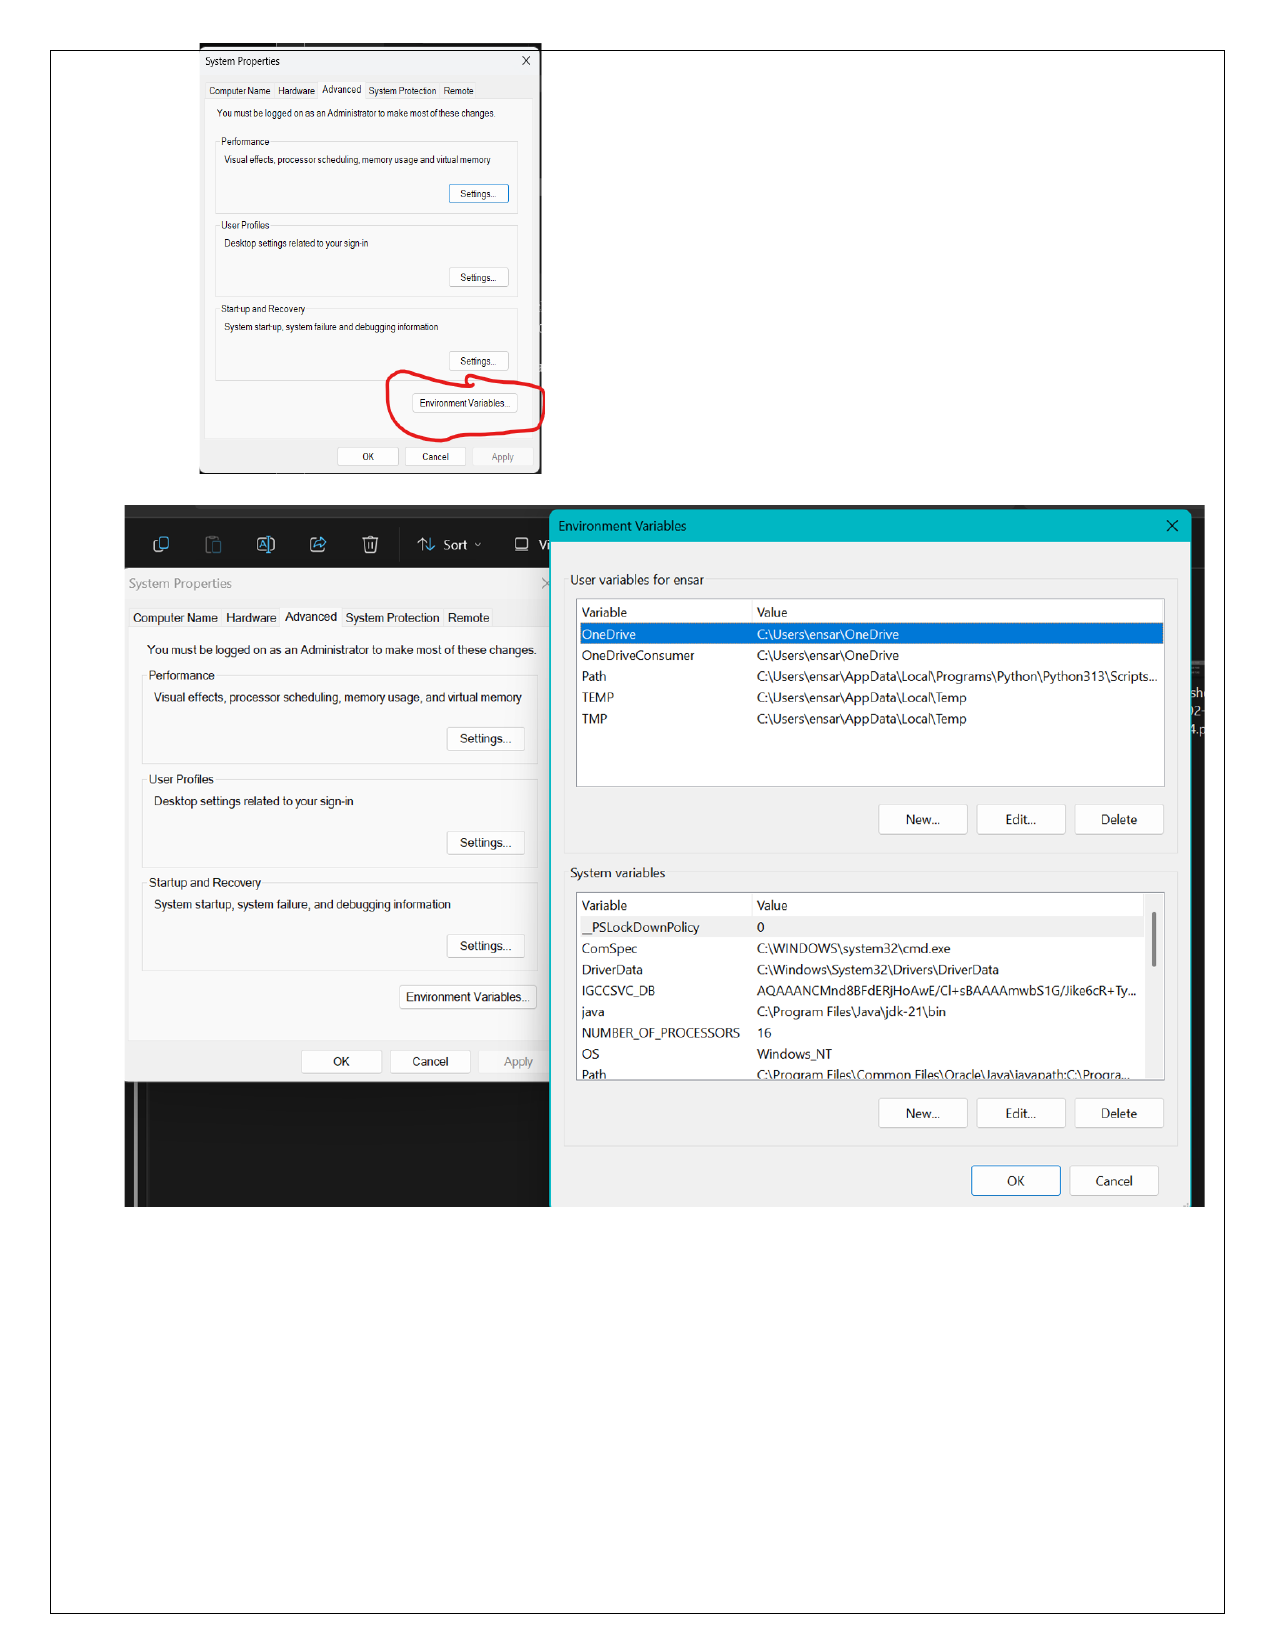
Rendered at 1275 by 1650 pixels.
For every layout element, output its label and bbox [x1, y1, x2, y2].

picture [199, 51, 545, 474]
picture [124, 505, 1205, 1207]
picture [199, 43, 545, 50]
